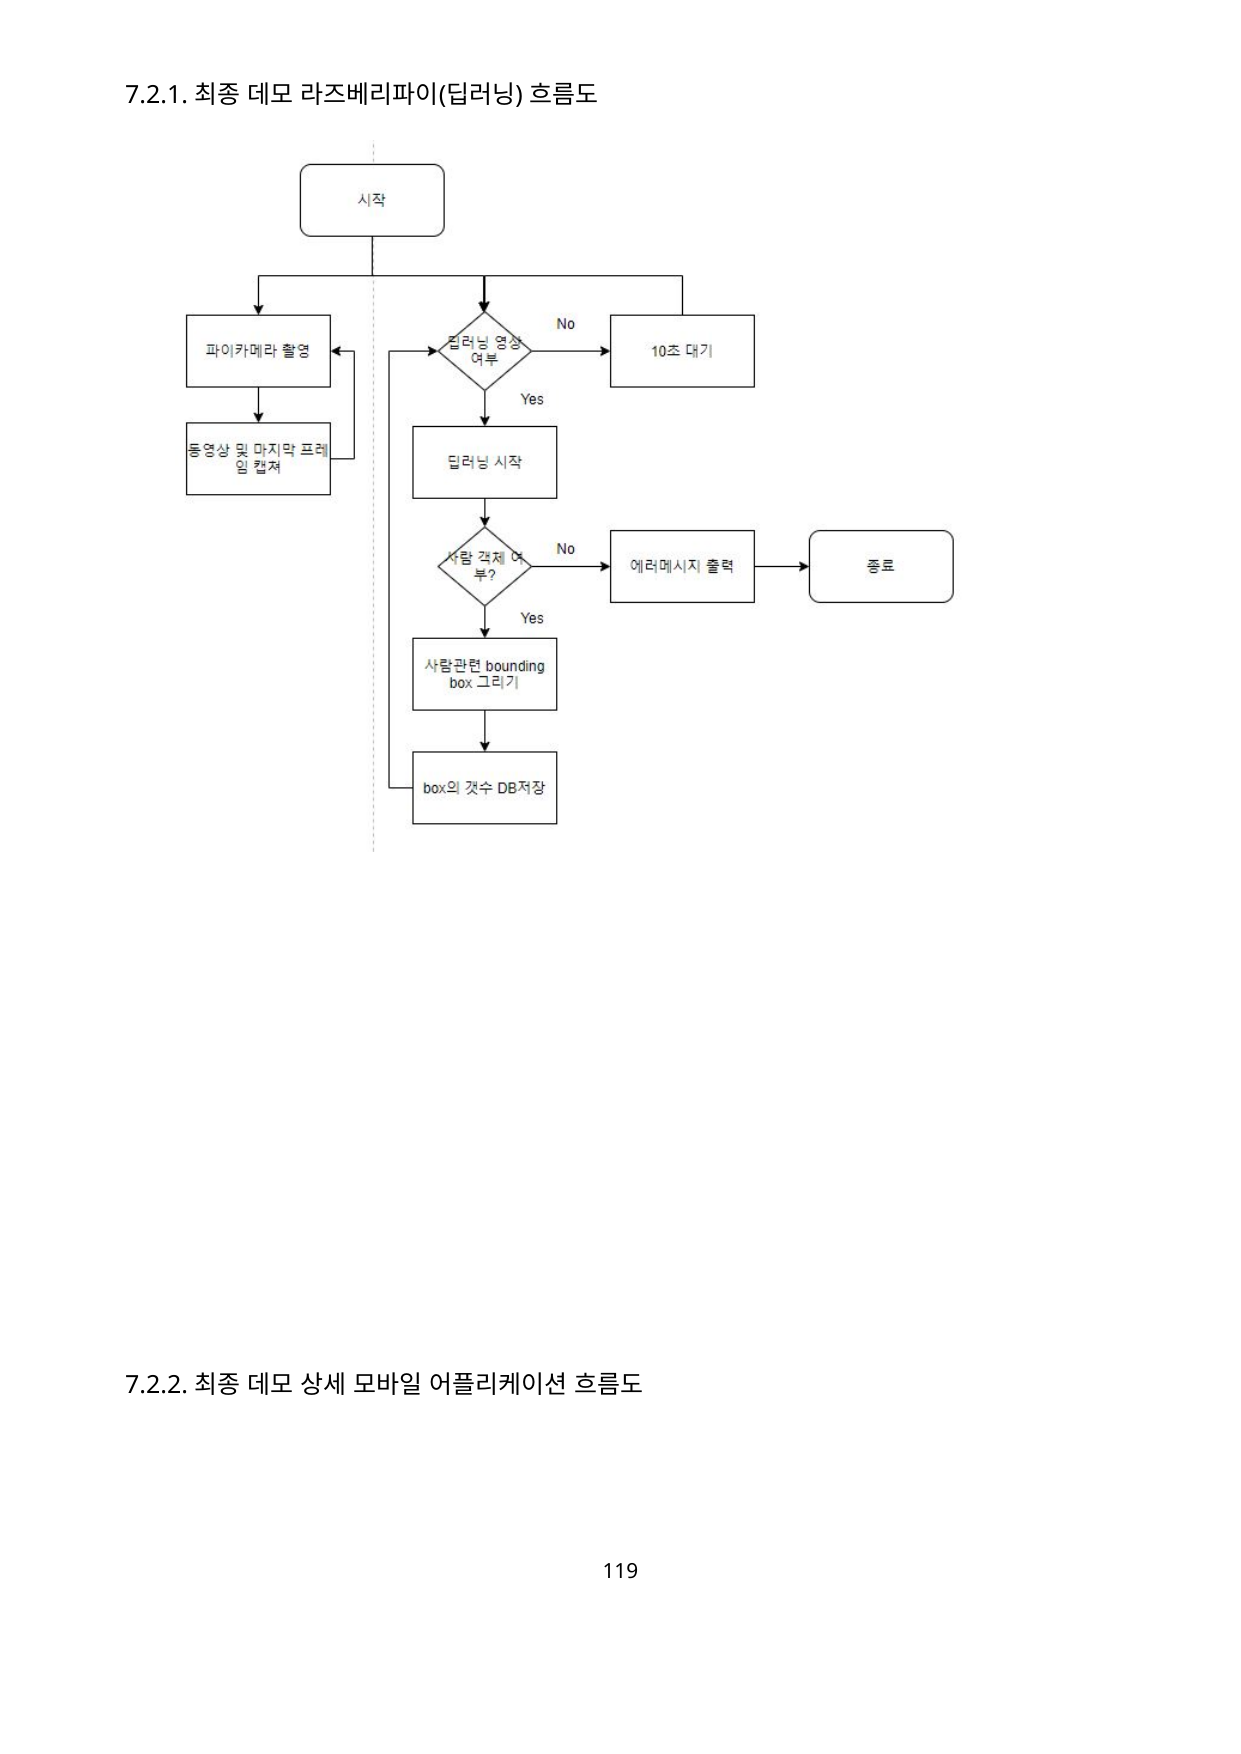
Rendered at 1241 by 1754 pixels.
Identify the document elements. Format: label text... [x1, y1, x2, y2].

text 7.2.1. 최종 데모 라즈베리파이(딥러닝) 흐름도 [75, 75, 1165, 111]
picture [137, 140, 997, 852]
text 7.2.2. 최종 데모 상세 모바일 어플리케이션 흐름도 [75, 1364, 1165, 1401]
